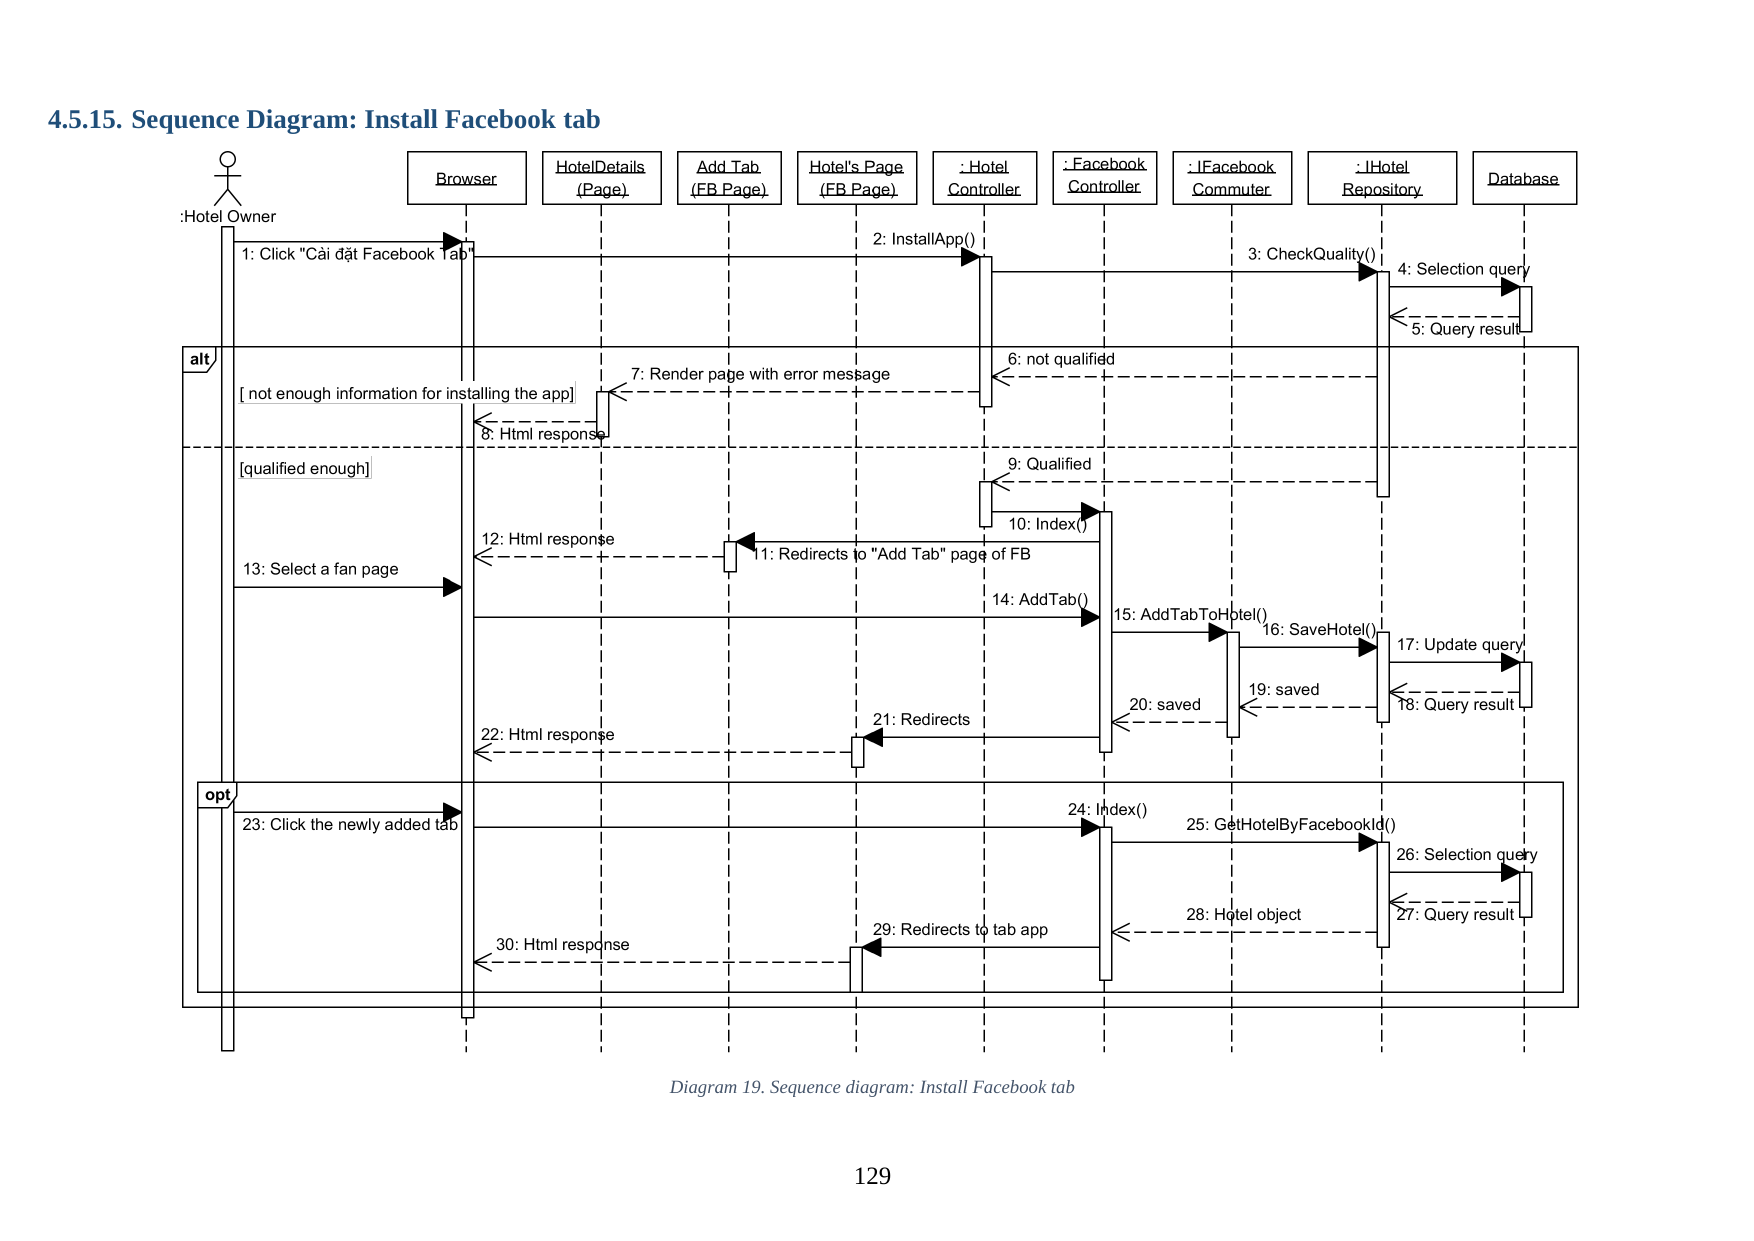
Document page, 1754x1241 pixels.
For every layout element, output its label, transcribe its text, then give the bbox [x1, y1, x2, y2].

subtitle Sequence Diagram: Install Facebook tab [122, 103, 1651, 134]
picture [161, 145, 1584, 1058]
